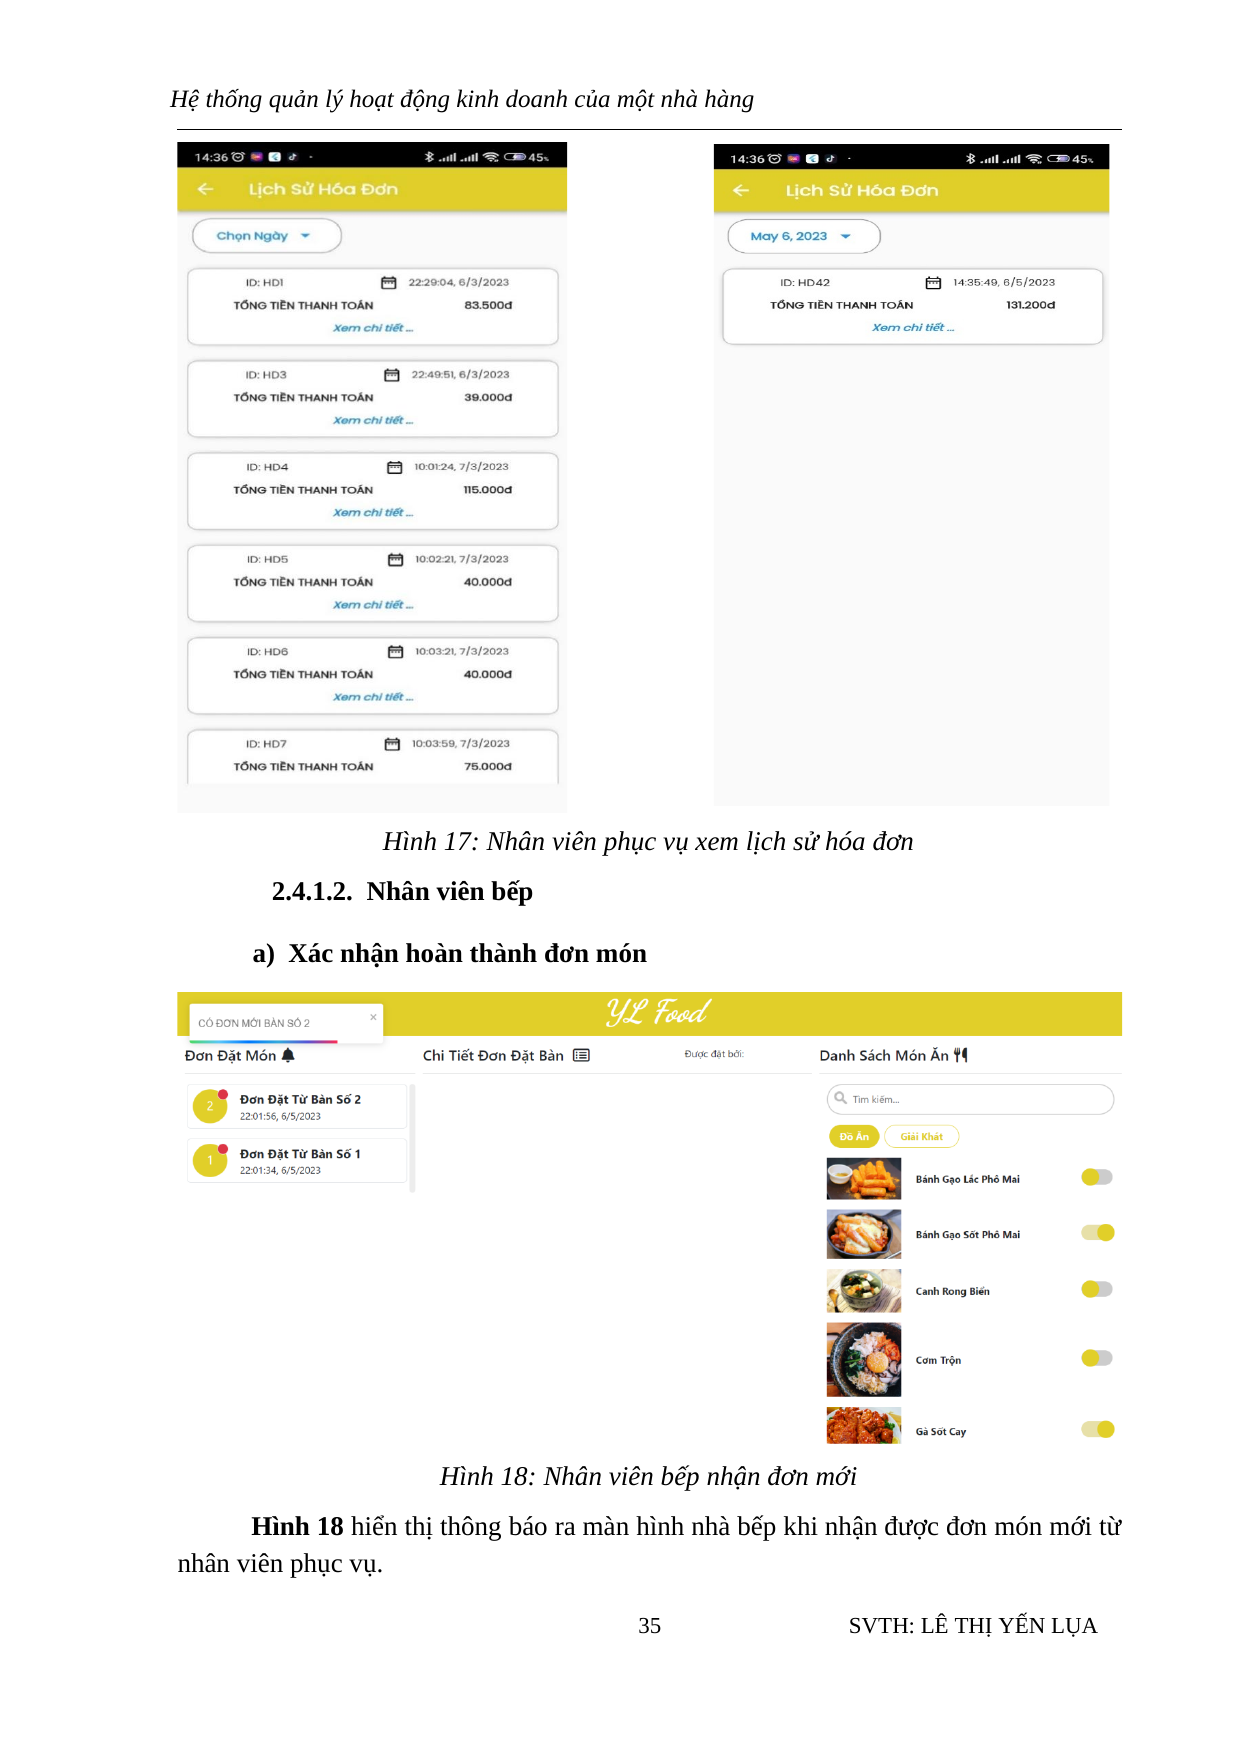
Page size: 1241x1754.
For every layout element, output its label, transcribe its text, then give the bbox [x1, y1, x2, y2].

list Xác nhận hoàn thành đơn món [252, 937, 1122, 968]
picture [712, 144, 1109, 804]
picture [177, 142, 568, 813]
picture [177, 992, 1123, 1448]
text Nhân viên bếp [260, 875, 1122, 906]
text Hình 18 hiển thị thông báo ra màn hình nhà bếp khi nhận được đơn món mới từ nhân viên phục vụ. [177, 1510, 1122, 1579]
text Hình 18: Nhân viên bếp nhận đơn mới [177, 1461, 1122, 1492]
text Hình 17: Nhân viên phục vụ xem lịch sử hóa đơn [177, 825, 1122, 856]
